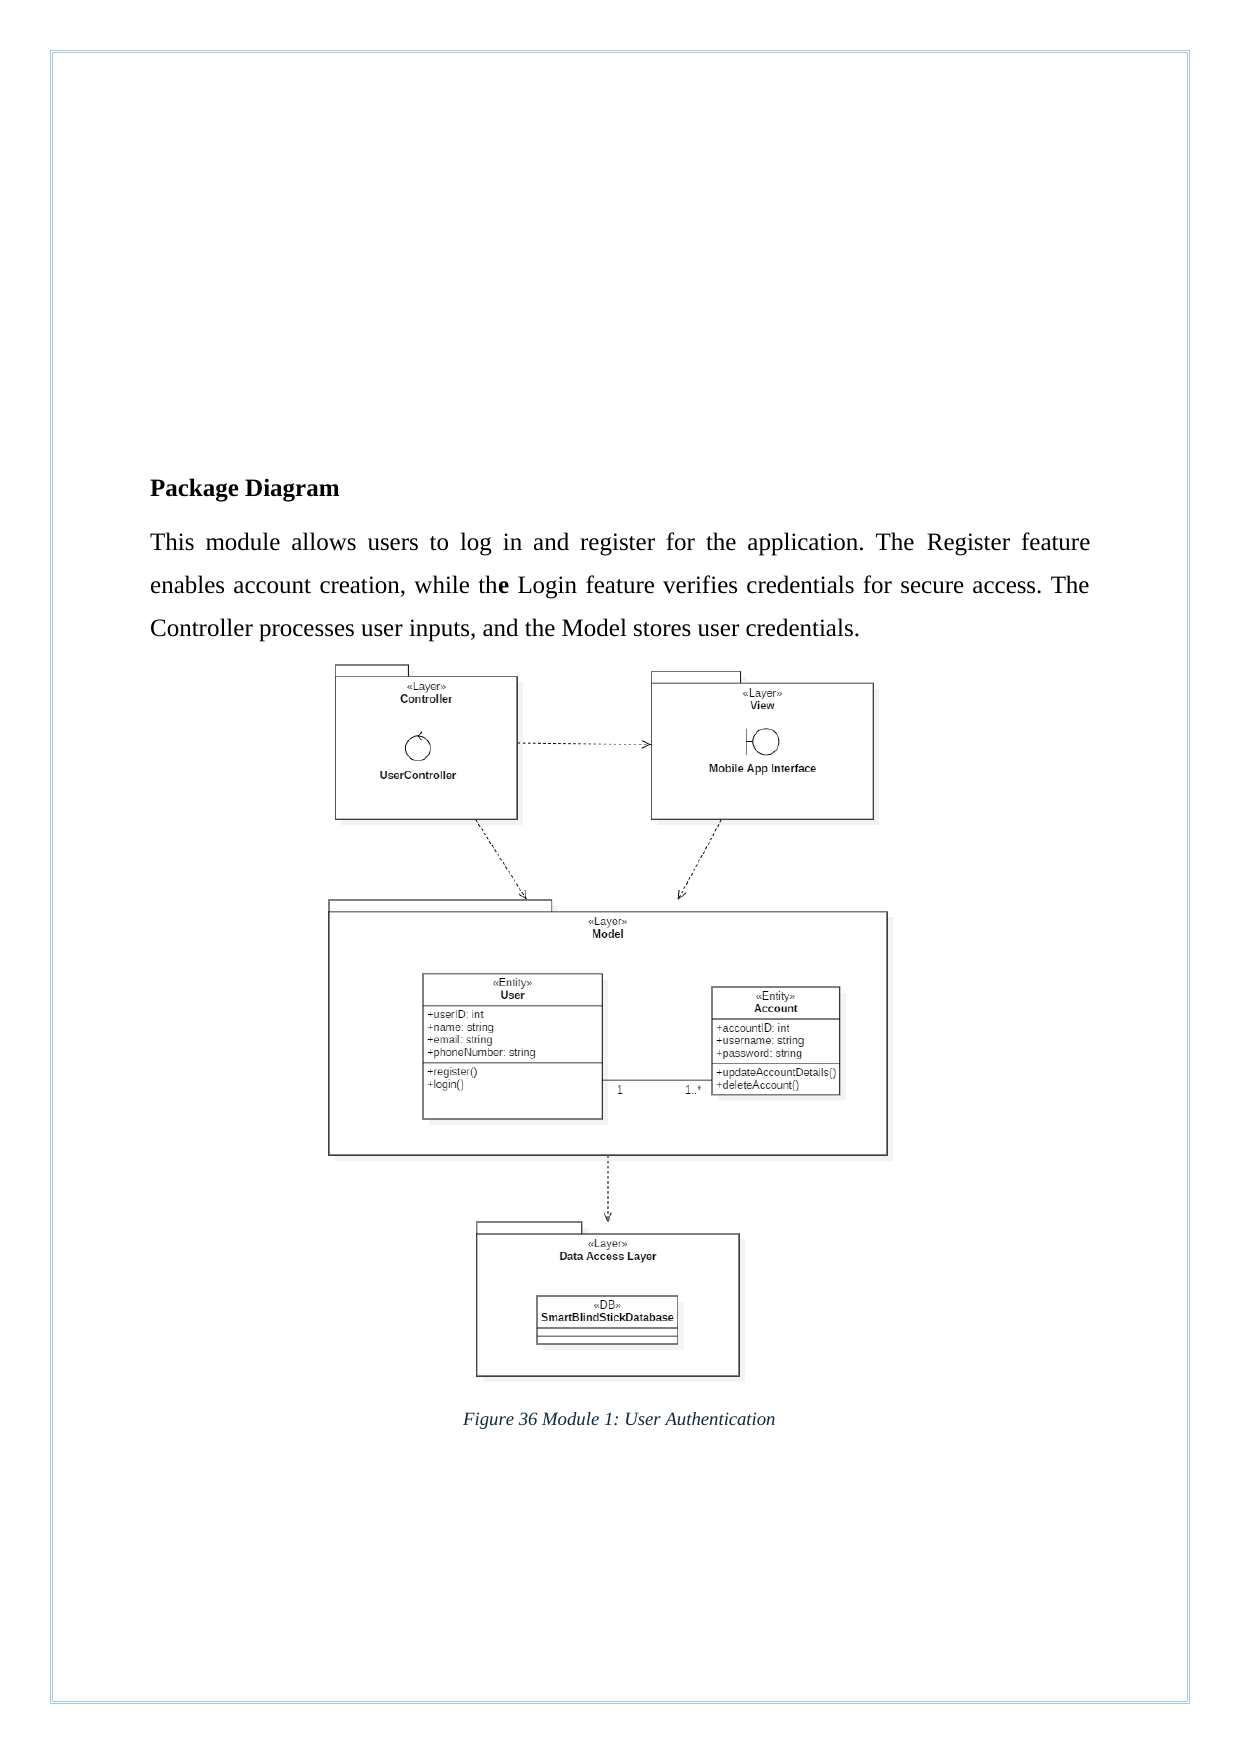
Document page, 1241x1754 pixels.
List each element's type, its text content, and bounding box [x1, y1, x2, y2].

text This module allows users to log in and register for the application. The Register feature enables account creation, while the Login feature verifies credentials for secure access. The Controller processes user inputs, and the Model stores user credentials. [150, 527, 1090, 642]
picture [321, 656, 920, 1409]
text Package Diagram [150, 473, 1090, 502]
text Figure 36 Module 1: User Authentication [150, 1408, 1090, 1430]
